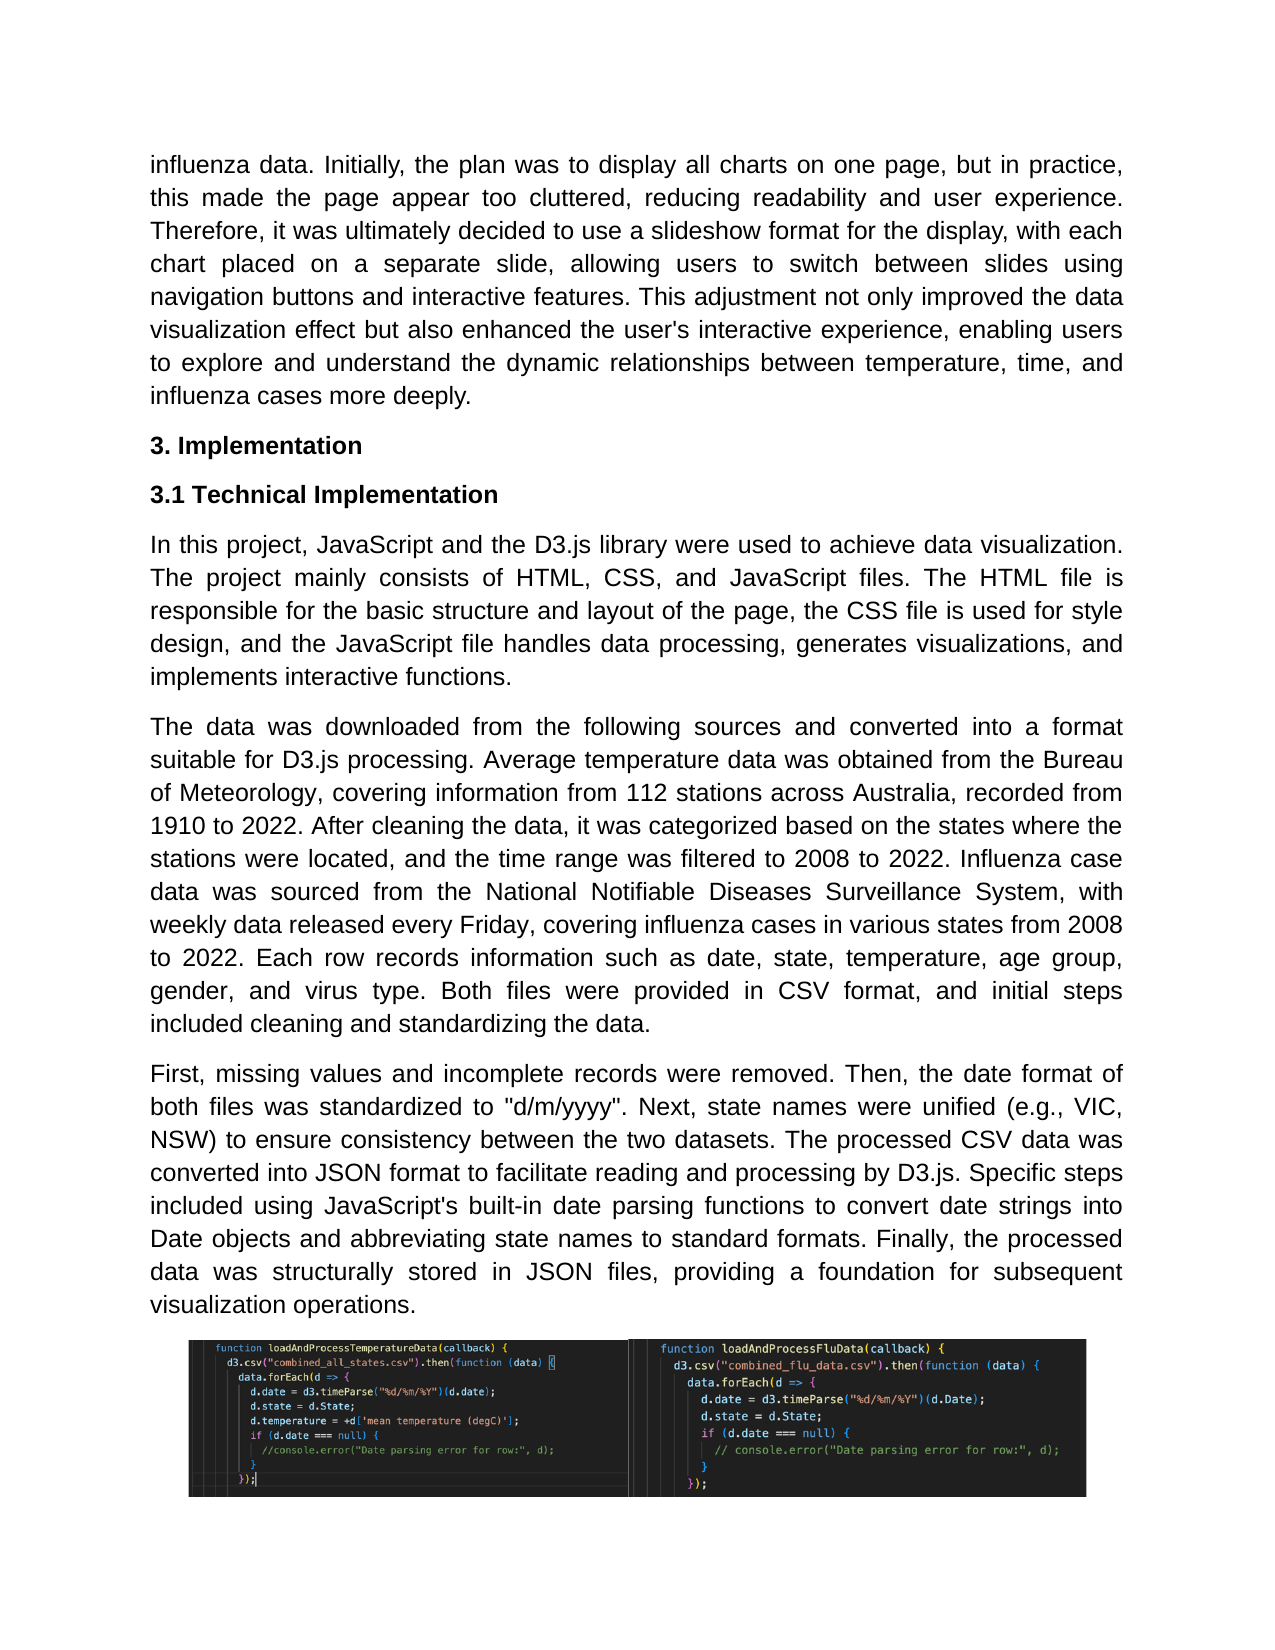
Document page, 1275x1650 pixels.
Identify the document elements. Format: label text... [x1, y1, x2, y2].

picture [188, 1339, 1087, 1497]
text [150, 150, 1125, 410]
text In this project, JavaScript and the D3.js library were used to achieve data visualization. The project mainly consists of HTML, CSS, and JavaScript files. The HTML file is responsible for the basic structure and layout of the page, the CSS file is used for style design, and the JavaScript file handles data processing, generates visualizations, and implements interactive functions. [150, 530, 1125, 691]
text The data was downloaded from the following sources and converted into a format suitable for D3.js processing. Average temperature data was obtained from the Bureau of Meteorology, covering information from 112 stations across Australia, recorded from 1910 to 2022. After cleaning the data, it was categorized based on the states where the stations were located, and the time range was filtered to 2008 to 2022. Influenza case data was sourced from the National Notifiable Diseases Surveillance System, with weekly data released every Friday, covering influenza cases in various states from 2008 to 2022. Each row records information such as date, state, temperature, age group, gender, and virus type. Both files were provided in CSV format, and initial steps included cleaning and standardizing the data. [150, 712, 1125, 1038]
text First, missing values and incomplete records were removed. Then, the date format of both files was standardized to "d/m/yyyy". Next, state names were unified (e.g., VIC, NSW) to ensure consistency between the two datasets. The processed CSV data was converted into JSON format to facilitate reading and processing by D3.js. Specific steps included using JavaScript's built-in date parsing functions to convert date strings into Date objects and abbreviating state names to standard formats. Finally, the processed data was structurally stored in JSON files, providing a foundation for subsequent visualization operations. [150, 1059, 1125, 1319]
text 3.1 Technical Implementation [150, 481, 1125, 509]
text 3. Implementation [150, 431, 1125, 459]
